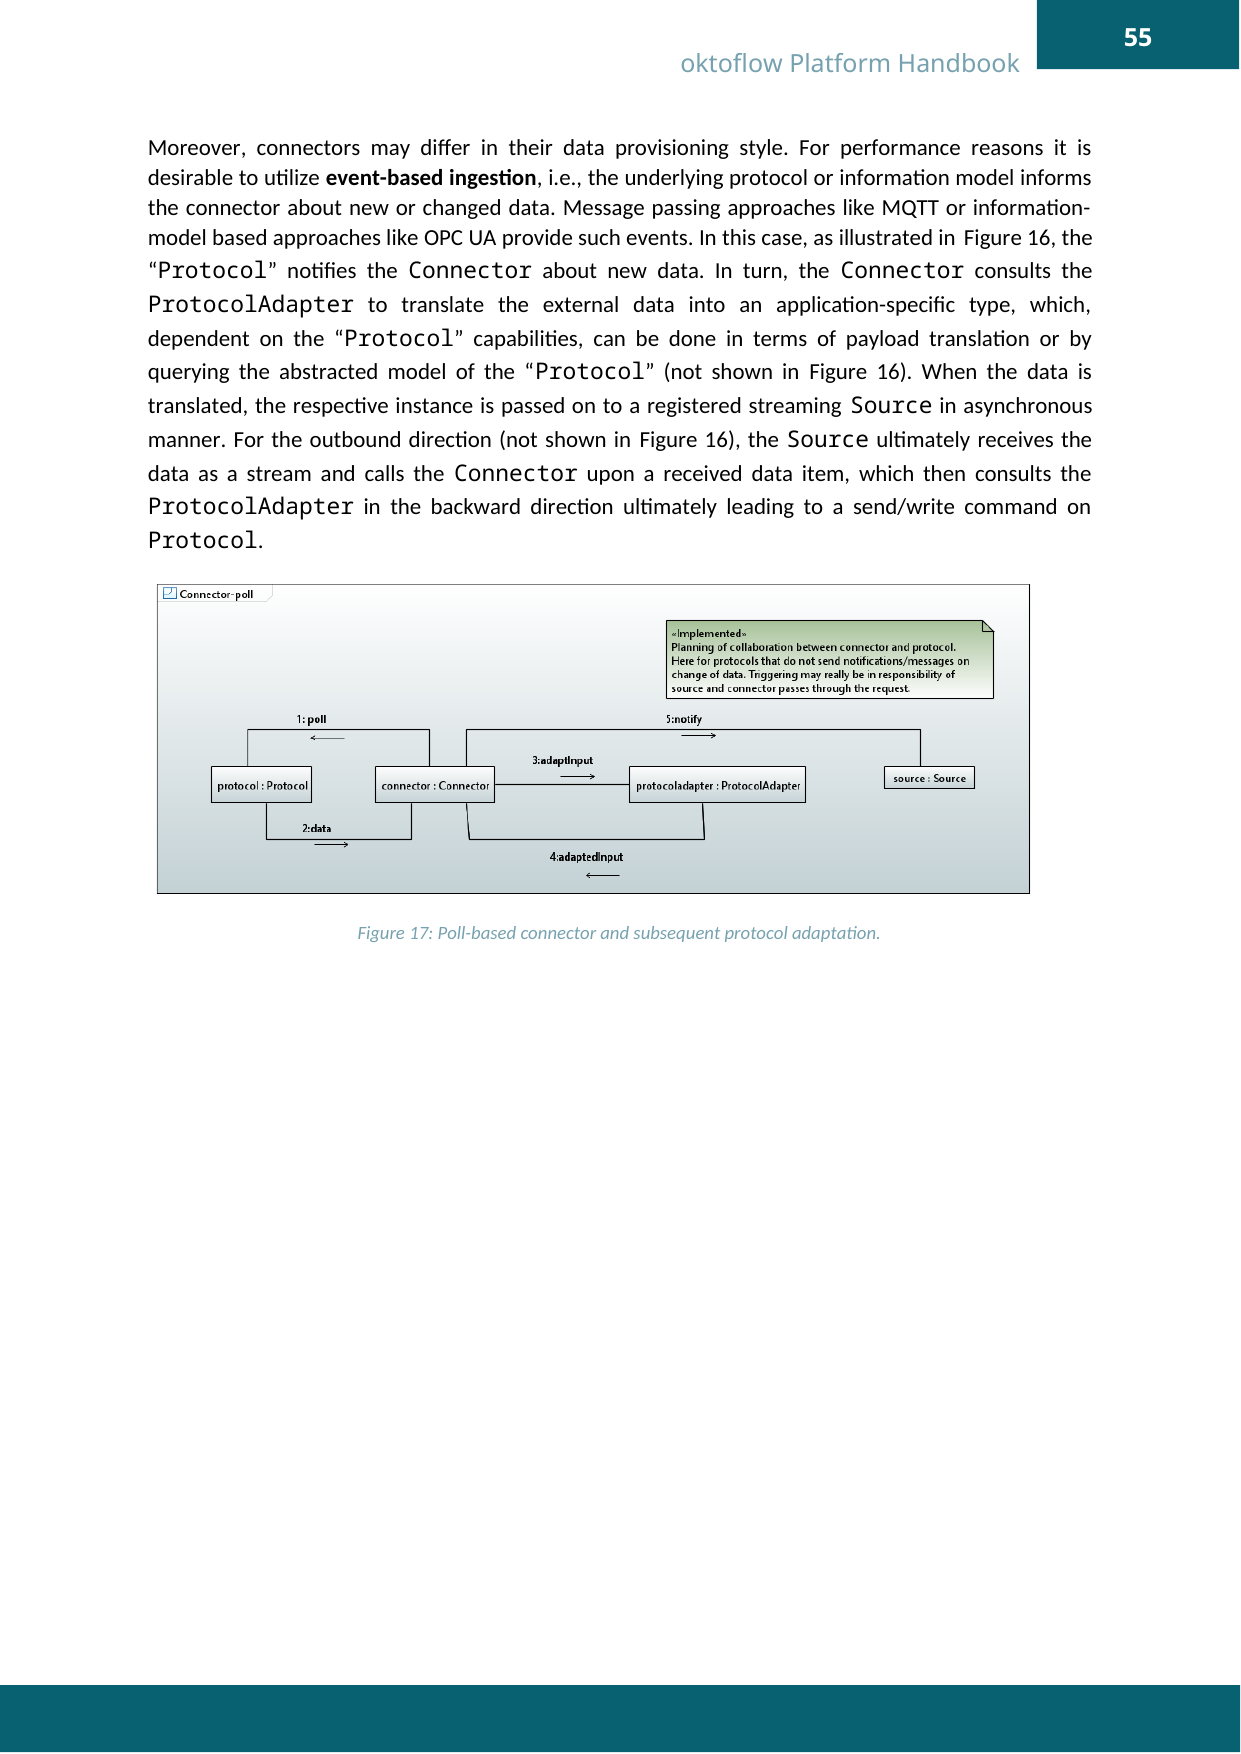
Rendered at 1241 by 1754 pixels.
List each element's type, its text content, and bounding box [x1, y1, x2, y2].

text Figure 17: Poll-based connector and subsequent protocol adaptation. [148, 921, 1093, 944]
text Moreover, connectors may differ in their data provisioning style. For performance reasons it is desirable to utilize event-based ingestion, i.e., the underlying protocol or information model informs the connector about new or changed data. Message passing approaches like MQTT or information-model based approaches like OPC UA provide such events. In this case, as illustrated in Figure 16, the “Protocol” notifies the Connector about new data. In turn, the Connector consults the ProtocolAdapter to translate the external data into an application-specific type, which, dependent on the “Protocol” capabilities, can be done in terms of payload translation or by querying the abstracted model of the “Protocol” (not shown in Figure 16). When the data is translated, the respective instance is passed on to a registered streaming Source in asynchronous manner. For the outbound direction (not shown in Figure 16), the Source ultimately receives the data as a stream and calls the Connector upon a received data item, which then consults the ProtocolAdapter in the backward direction ultimately leading to a send/write command on Protocol. [148, 133, 1093, 555]
picture [147, 574, 1038, 903]
